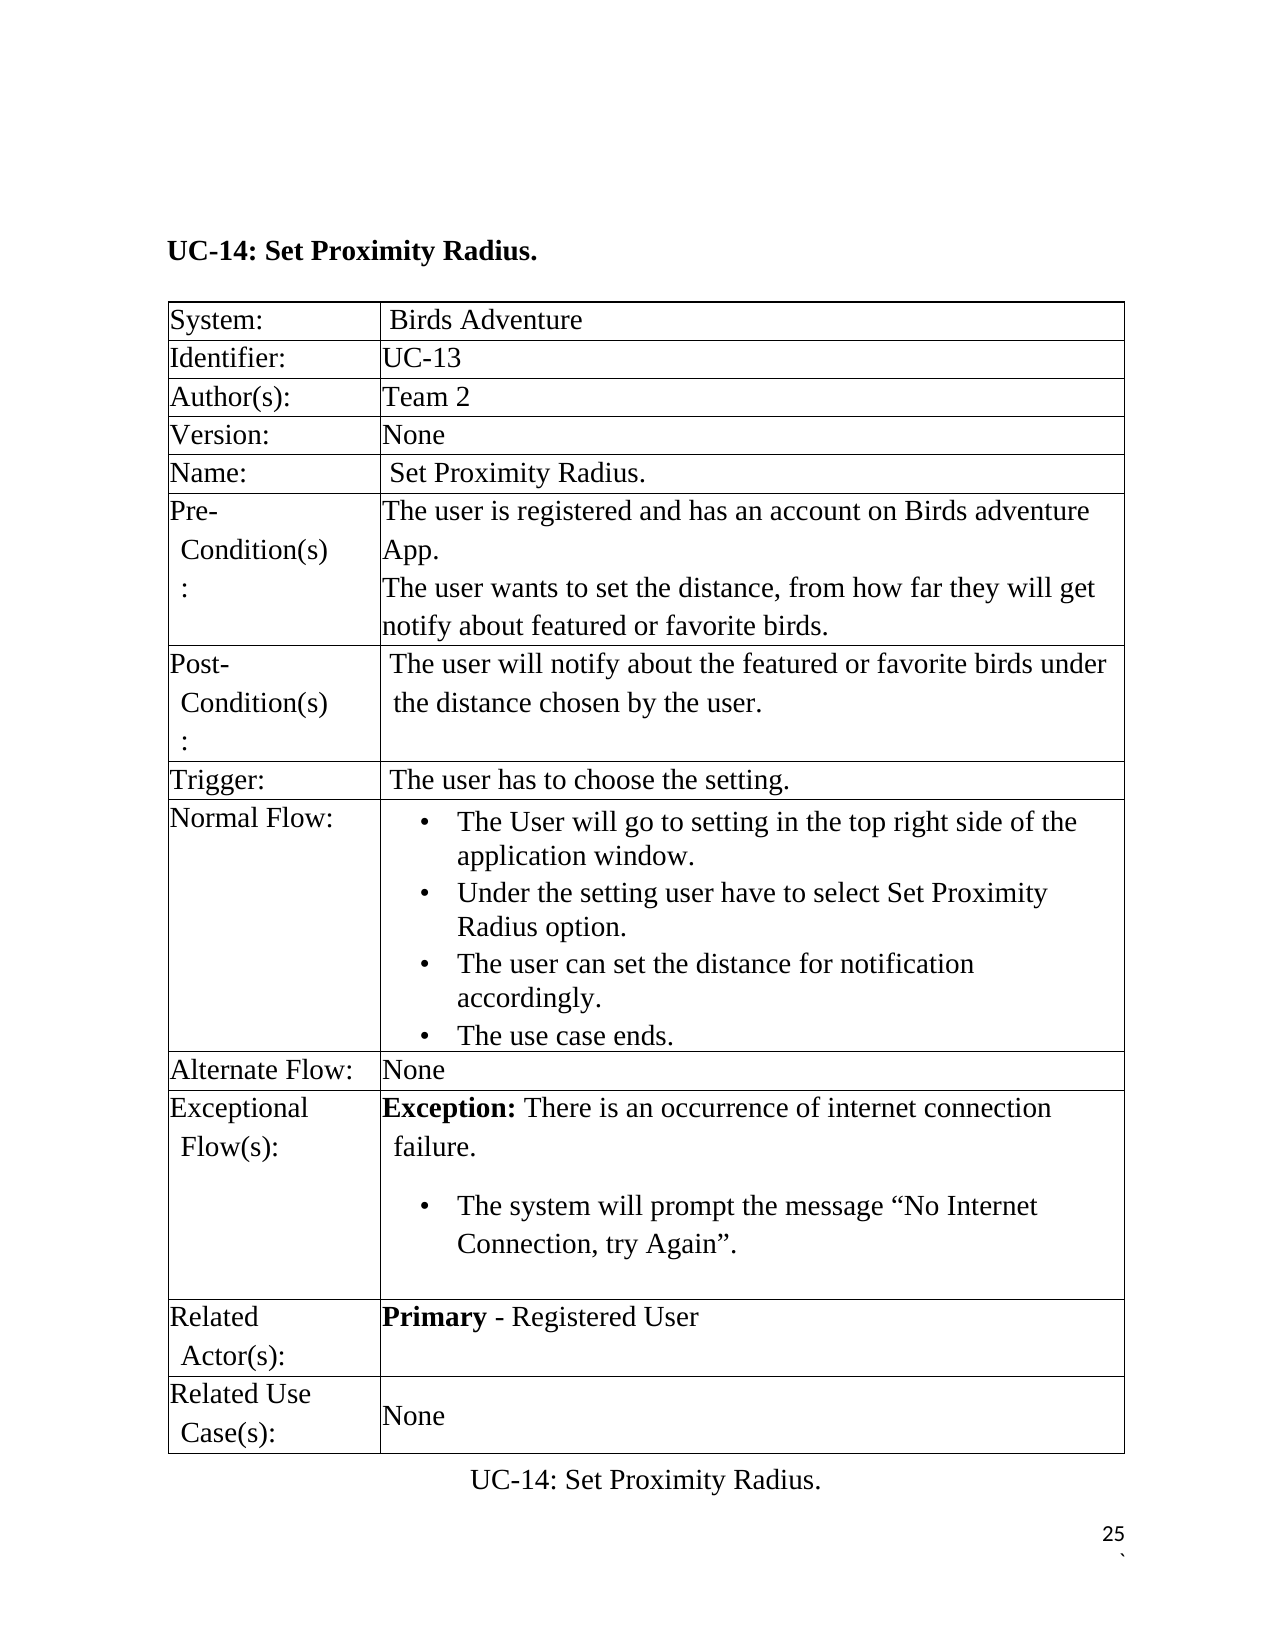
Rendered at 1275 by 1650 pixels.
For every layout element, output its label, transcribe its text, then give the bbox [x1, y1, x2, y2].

table_cell Related Actor(s): [169, 1300, 380, 1376]
table_header Birds Adventure [381, 303, 1124, 339]
table_cell Normal Flow: [169, 800, 380, 1051]
table_cell Team 2 [381, 379, 1124, 416]
table_cell Author(s): [169, 379, 380, 416]
text UC-14: Set Proximity Radius. [167, 1462, 1125, 1495]
table_cell None [381, 417, 1124, 454]
table_cell Name: [169, 455, 380, 492]
table_cell Alternate Flow: [169, 1052, 380, 1089]
table_cell The user has to choose the setting. [381, 762, 1124, 799]
table_cell Trigger: [169, 762, 380, 799]
table_cell Exception: There is an occurrence of internet connection failure. The system will prompt the message “No Internet Connection, try Again”. [381, 1091, 1124, 1298]
table_cell Primary - Registered User [381, 1300, 1124, 1376]
table_cell Identifier: [169, 341, 380, 378]
table_cell The user will notify about the featured or favorite birds under the distance chosen by the user. [381, 646, 1124, 761]
table_cell Pre- Condition(s): [169, 494, 380, 645]
table_cell The user is registered and has an account on Birds adventure App. The user wants to set the distance, from how far they will get notify about featured or favorite birds. [381, 494, 1124, 645]
table_cell The User will go to setting in the top right side of the application window. Under the setting user have to select Set Proximity Radius option. The user can set the distance for notification accordingly. The use case ends. [381, 800, 1124, 1051]
table_cell Version: [169, 417, 380, 454]
table_cell Post- Condition(s): [169, 646, 380, 761]
table_cell Related Use Case(s): [169, 1377, 380, 1452]
table_cell None [381, 1052, 1124, 1089]
table_cell Set Proximity Radius. [381, 455, 1124, 492]
text UC-14: Set Proximity Radius. [167, 233, 1125, 267]
table_cell UC-13 [381, 341, 1124, 378]
table_header System: [169, 303, 380, 339]
table_cell None [381, 1377, 1124, 1452]
table_cell Exceptional Flow(s): [169, 1091, 380, 1298]
